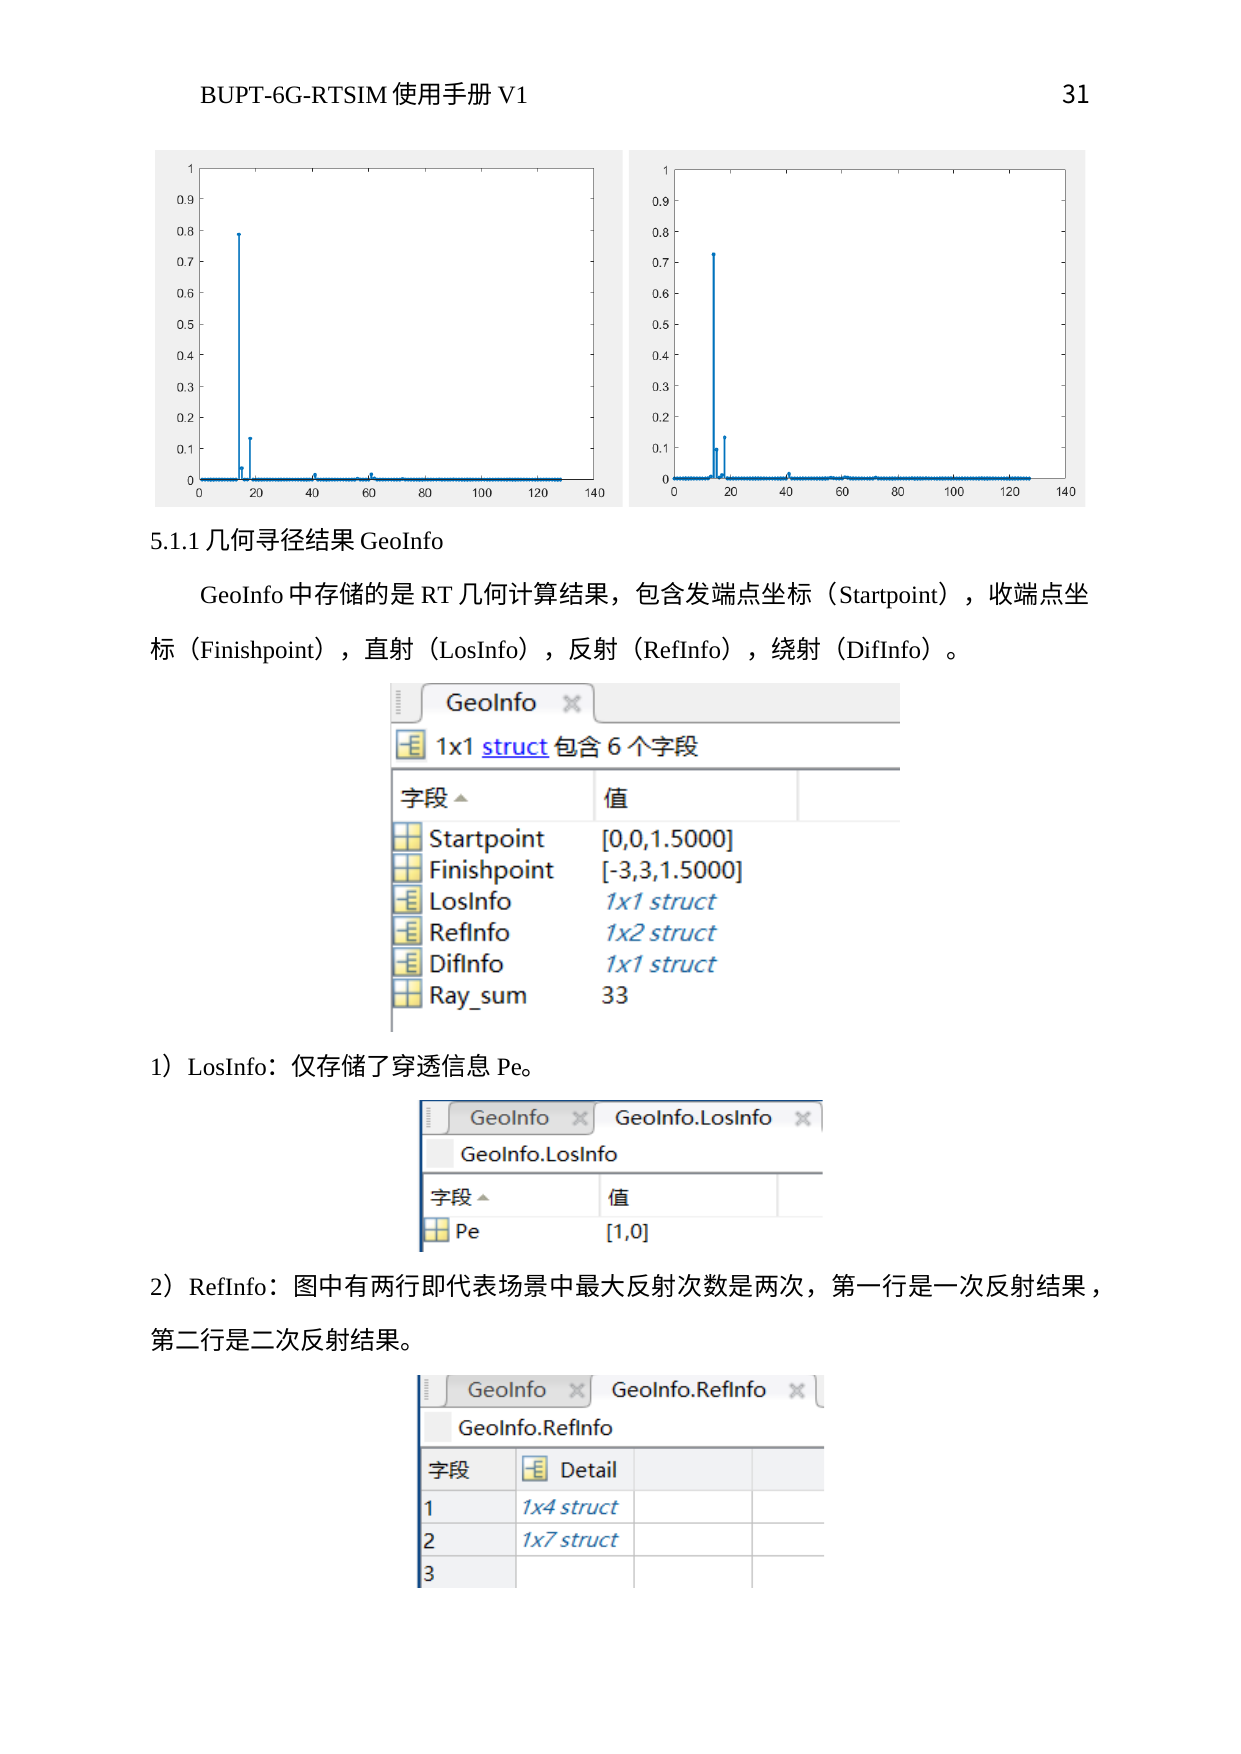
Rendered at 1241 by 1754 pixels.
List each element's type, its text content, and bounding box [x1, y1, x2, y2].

text 1）LosInfo：仅存储了穿透信息Pe。 [150, 1046, 1090, 1083]
picture [390, 683, 900, 1032]
text 2）RefInfo：图中有两行即代表场景中最大反射次数是两次，第一行是一次反射结果，第二行是二次反射结果。 [150, 1266, 1090, 1357]
picture [628, 150, 1086, 507]
picture [155, 150, 623, 507]
picture [417, 1100, 823, 1252]
subtitle 5.1.1几何寻径结果GeoInfo [150, 521, 1090, 557]
picture [416, 1375, 825, 1588]
text GeoInfo中存储的是RT几何计算结果，包含发端点坐标（Startpoint），收端点坐标（Finishpoint），直射（LosInfo），反射（RefInfo），绕射（DifInfo）。 [150, 575, 1090, 666]
